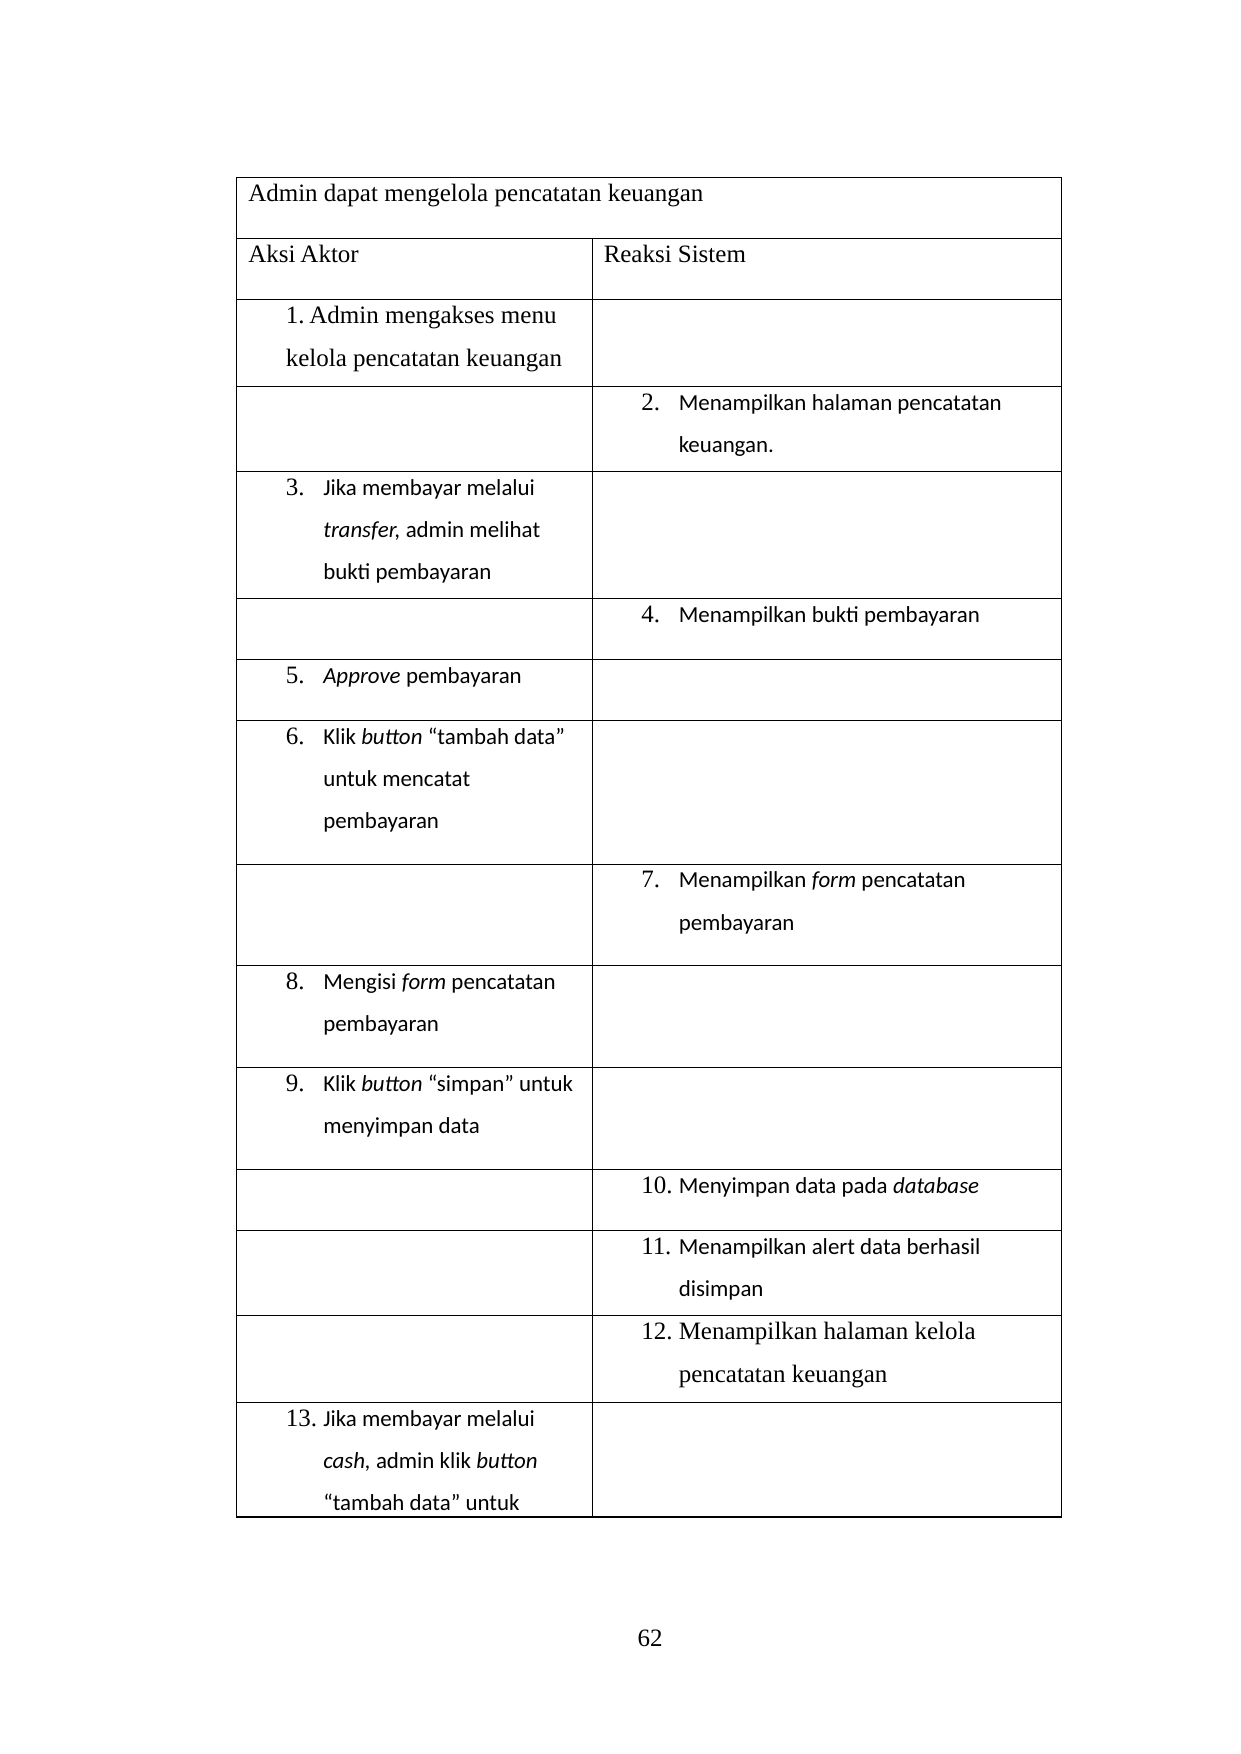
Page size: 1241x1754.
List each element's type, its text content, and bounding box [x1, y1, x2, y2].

table_cell Klik button “tambah data” untuk mencatat pembayaran [237, 721, 592, 863]
table_cell Aksi Aktor [237, 239, 592, 299]
table_cell Menampilkan bukti pembayaran [593, 599, 1061, 659]
table_cell [237, 1316, 592, 1402]
table_cell [237, 865, 592, 965]
table_cell [237, 1170, 592, 1230]
table_cell [237, 1231, 592, 1315]
table_cell Menampilkan form pencatatan pembayaran [593, 865, 1061, 965]
table_cell [237, 599, 592, 659]
table_cell [593, 660, 1061, 720]
table_cell Klik button “simpan” untuk menyimpan data [237, 1068, 592, 1169]
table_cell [237, 178, 1061, 238]
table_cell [237, 1403, 592, 1516]
table_cell [593, 472, 1061, 598]
table_cell Menampilkan halaman kelola pencatatan keuangan [593, 1316, 1061, 1402]
table_cell Approve pembayaran [237, 660, 592, 720]
table_cell [593, 300, 1061, 386]
table_cell [593, 721, 1061, 863]
table_cell [593, 1403, 1061, 1516]
table_cell Mengisi form pencatatan pembayaran [237, 966, 592, 1067]
table_cell Menampilkan alert data berhasil disimpan [593, 1231, 1061, 1315]
table_cell Jika membayar melalui transfer, admin melihat bukti pembayaran [237, 472, 592, 598]
table_cell [237, 387, 592, 471]
table_cell [593, 1068, 1061, 1169]
table_cell Menyimpan data pada database [593, 1170, 1061, 1230]
table_cell [593, 966, 1061, 1067]
table_cell Reaksi Sistem [593, 239, 1061, 299]
table_cell 1. Admin mengakses menu kelola pencatatan keuangan [237, 300, 592, 386]
table_cell Menampilkan halaman pencatatan keuangan. [593, 387, 1061, 471]
